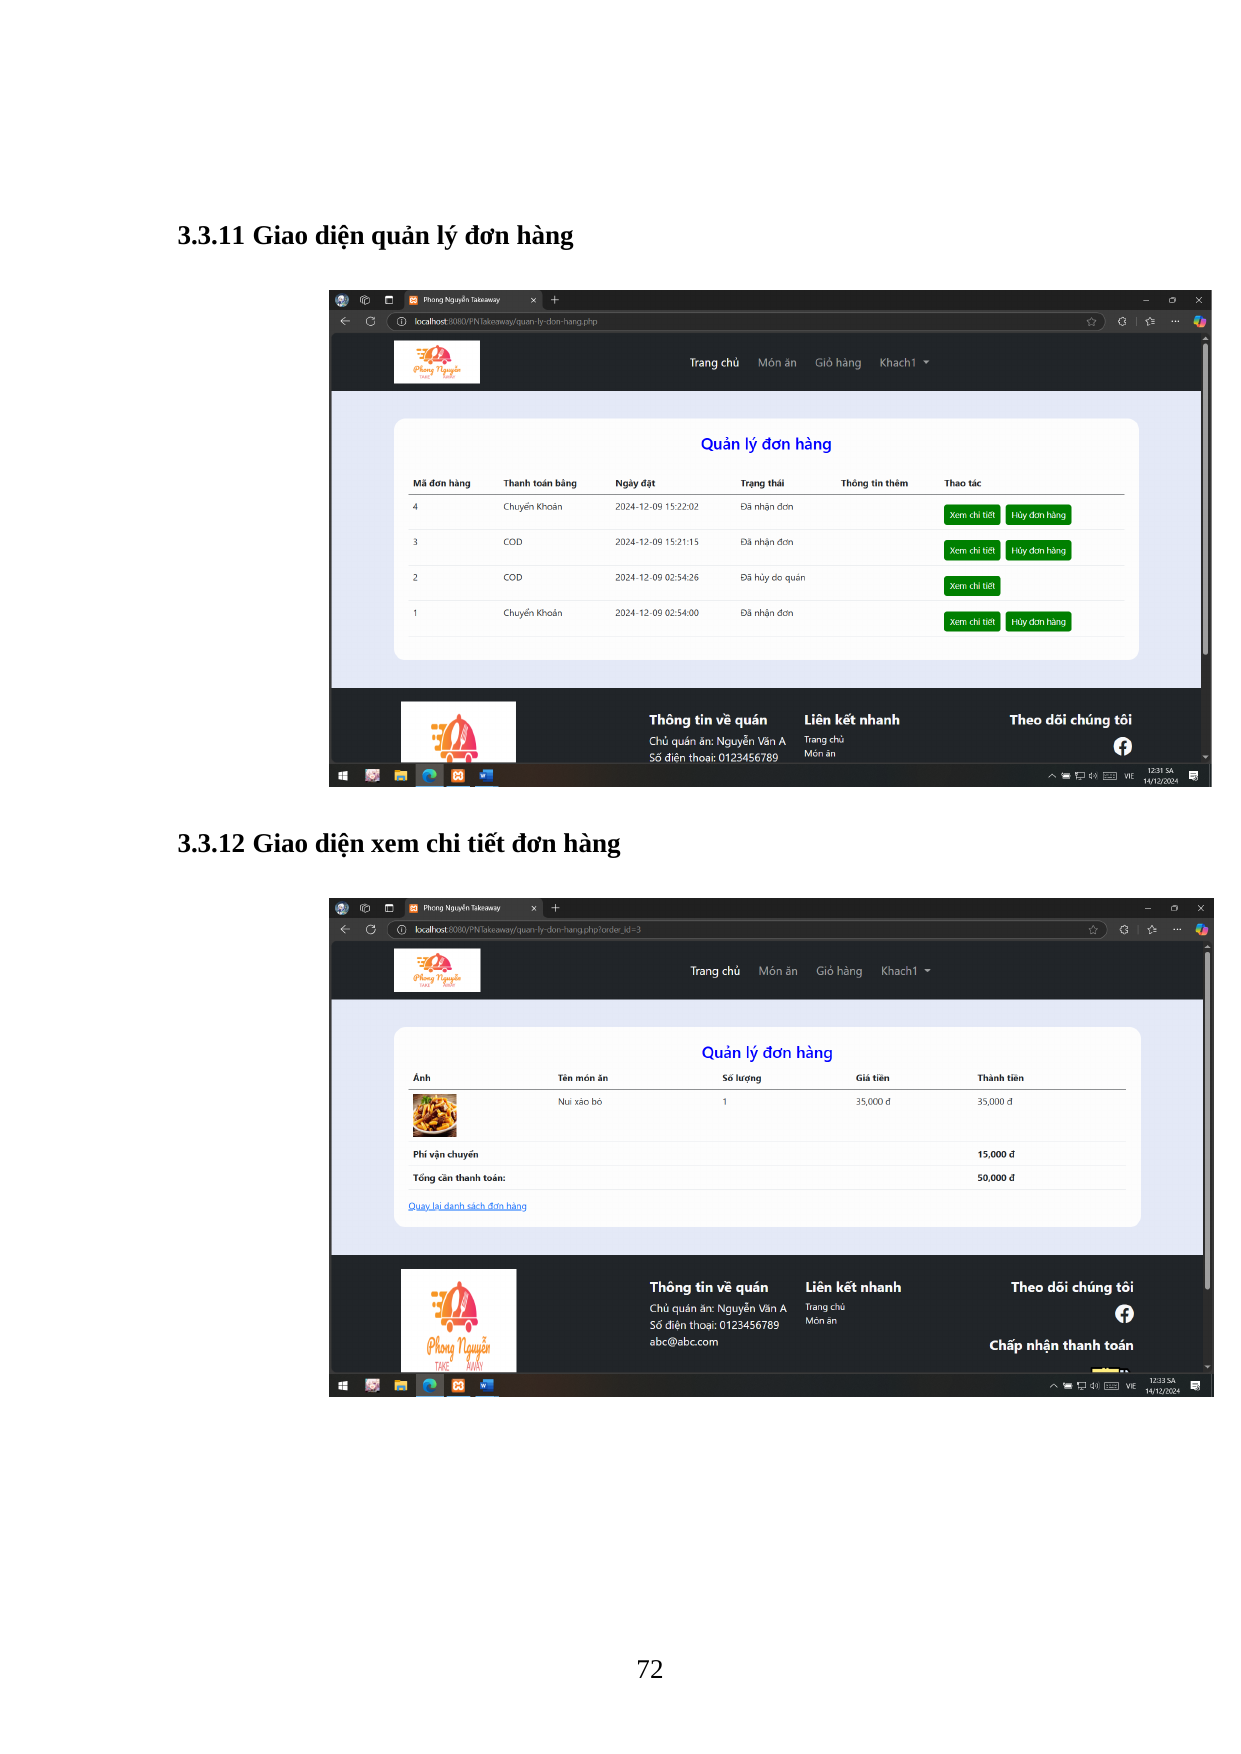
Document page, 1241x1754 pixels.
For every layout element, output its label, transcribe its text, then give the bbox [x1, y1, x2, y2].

picture [329, 898, 1214, 1397]
picture [329, 290, 1212, 787]
list Giao diện xem chi tiết đơn hàng [177, 827, 1122, 858]
list Giao diện quản lý đơn hàng [177, 219, 1122, 250]
